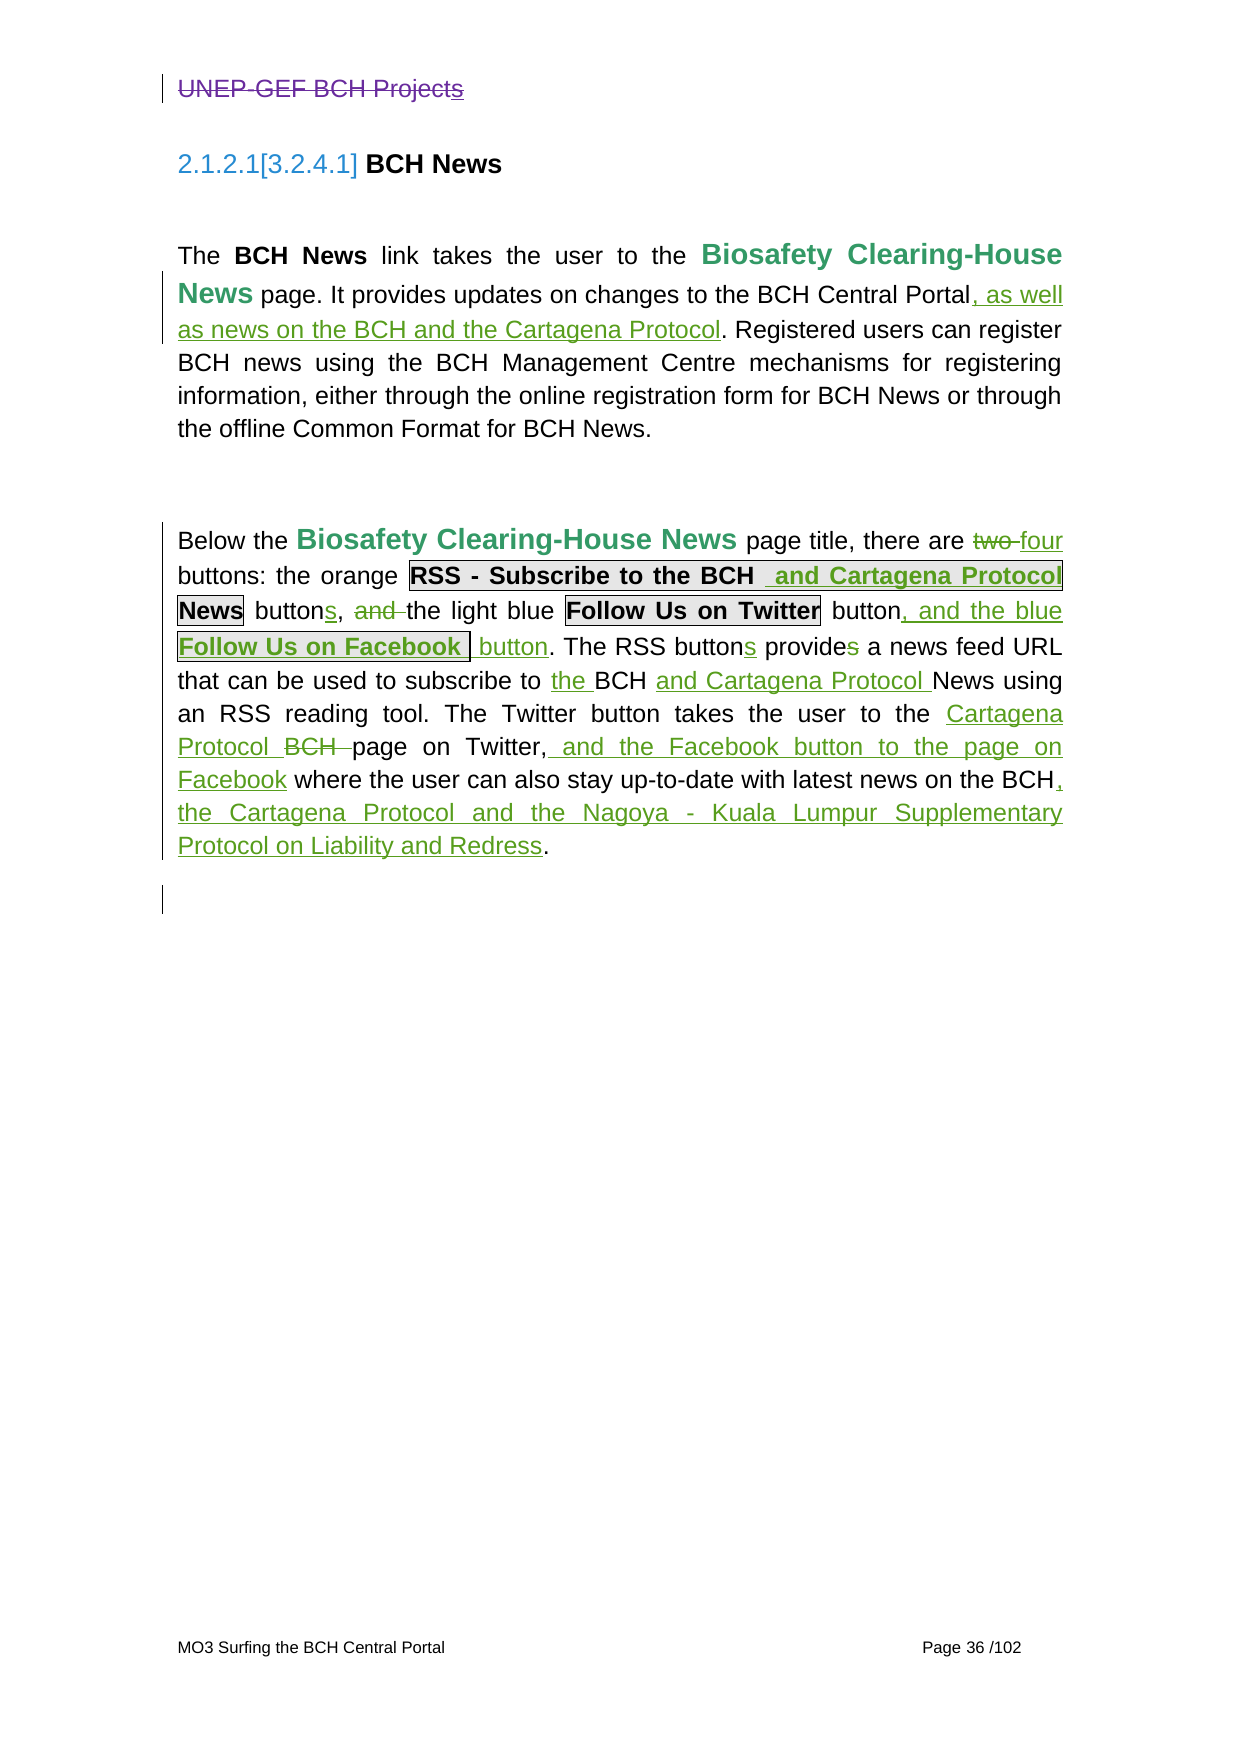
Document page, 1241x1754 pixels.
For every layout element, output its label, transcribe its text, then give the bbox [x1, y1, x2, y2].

text The BCH News link takes the user to the Biosafety Clearing-House News page. It provides updates on changes to the BCH Central Portal. Registered users can register BCH news using the BCH Management Centre mechanisms for registering information, either through the online registration form for BCH News or through the offline Common Format for BCH News. [177, 237, 1063, 443]
text Below the Biosafety Clearing-House News page title, there are buttons: the orange RSS - Subscribe to the BCH News button, the light blue Follow Us on Twitter button. The RSS button provide a news feed URL that can be used to subscribe to BCH News using an RSS reading tool. The Twitter button takes the user to the page on Twitter, where the user can also stay up-to-date with latest news on the BCH. [177, 824, 1063, 860]
text Below the Biosafety Clearing-House News page title, there are buttons: the orange RSS - Subscribe to the BCH News button, the light blue Follow Us on Twitter button. The RSS button provide a news feed URL that can be used to subscribe to BCH News using an RSS reading tool. The Twitter button takes the user to the page on Twitter, where the user can also stay up-to-date with latest news on the BCH. [177, 522, 1063, 823]
subtitle BCH News [177, 148, 1063, 179]
